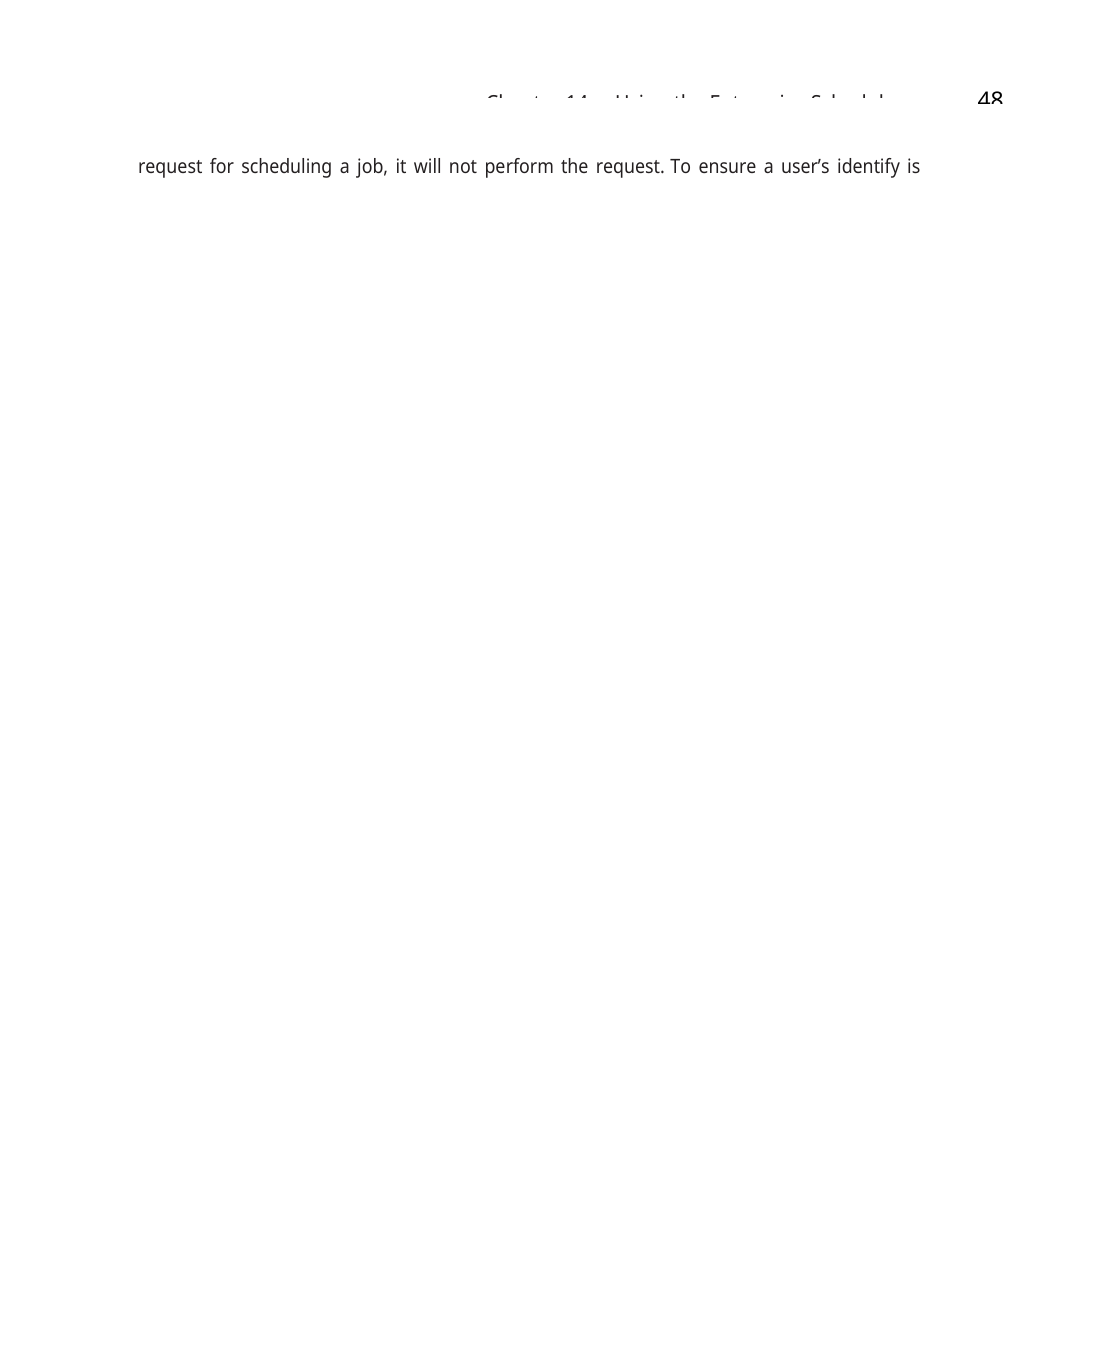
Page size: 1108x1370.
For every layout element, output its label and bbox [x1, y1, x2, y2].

text [138, 152, 971, 179]
